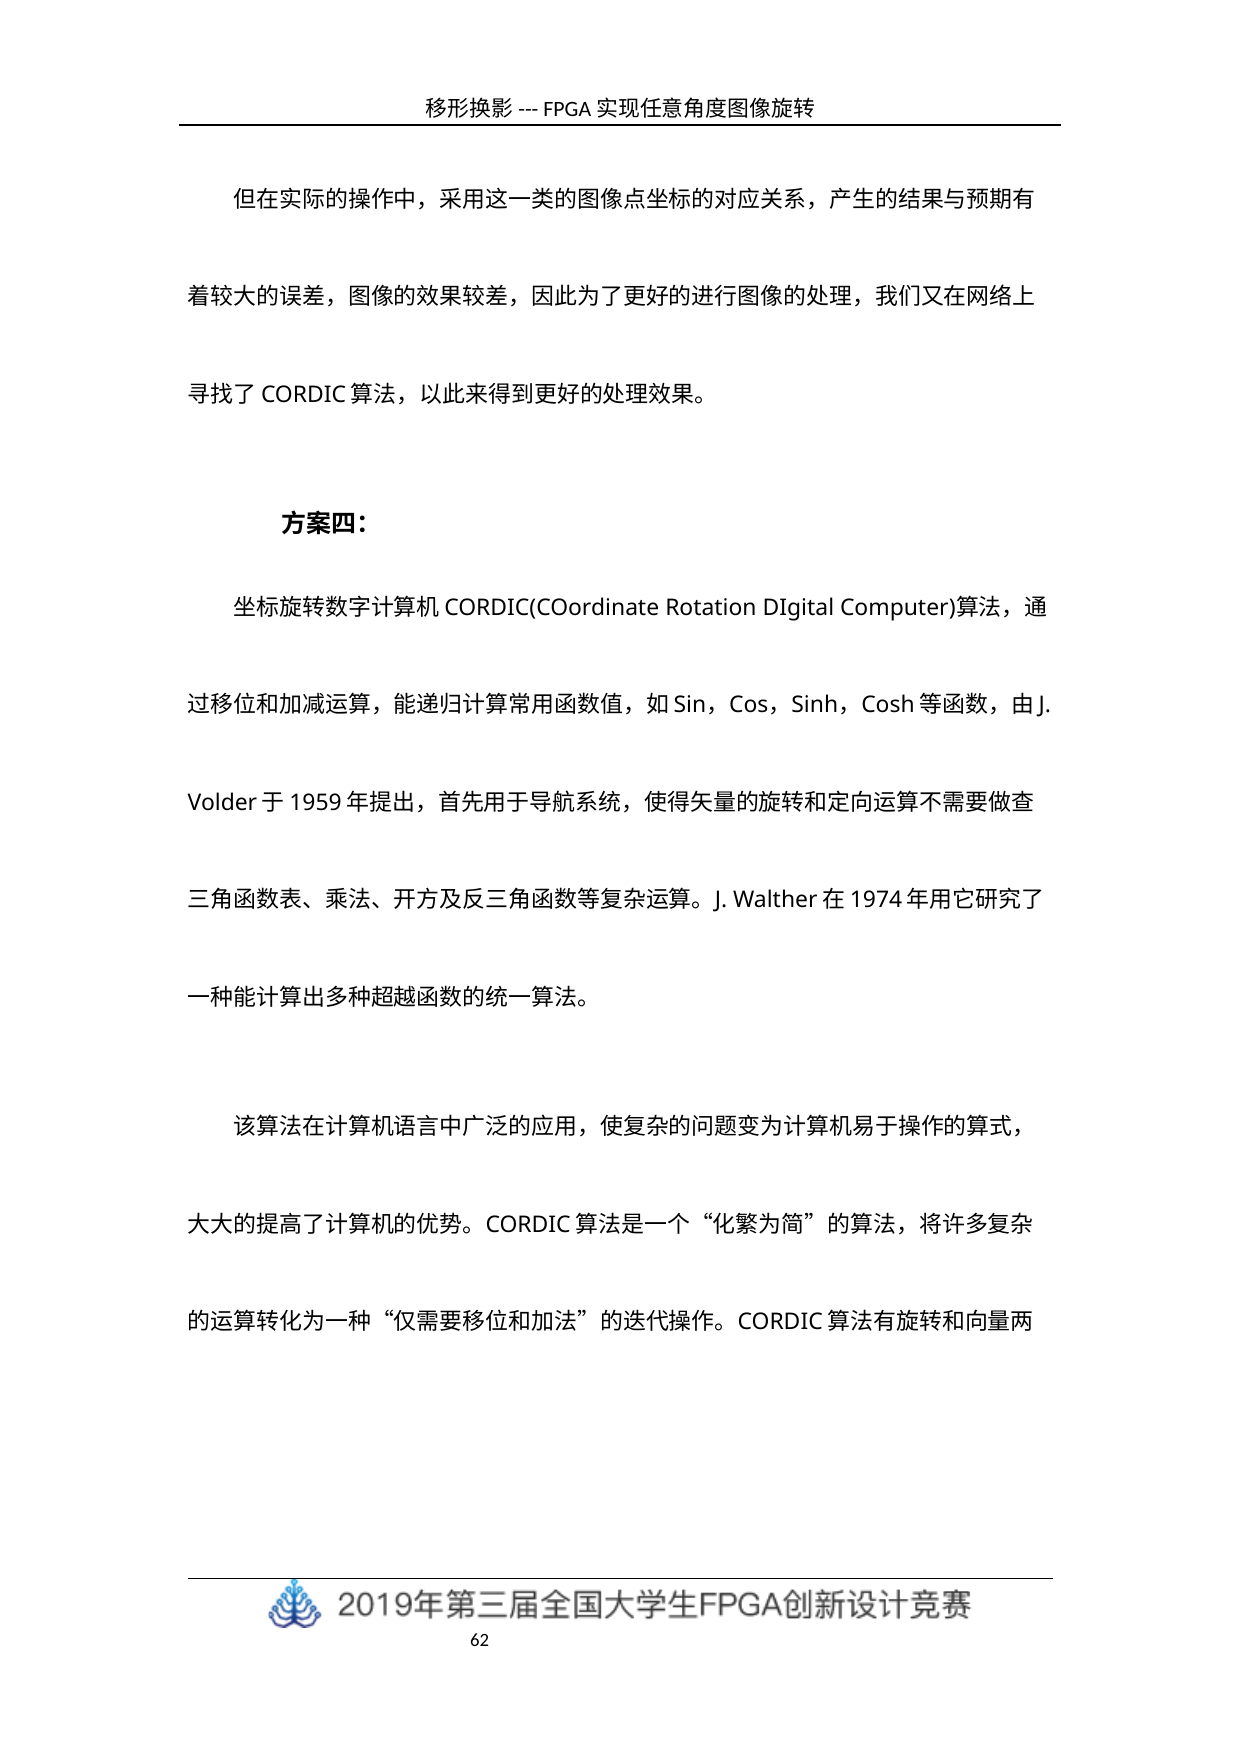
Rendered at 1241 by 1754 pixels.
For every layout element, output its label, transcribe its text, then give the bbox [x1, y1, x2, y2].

text 方案四： [231, 489, 1053, 554]
picture [268, 1579, 972, 1628]
list 但在实际的操作中，采用这一类的图像点坐标的对应关系，产生的结果与预期有着较大的误差，图像的效果较差，因此为了更好的进行图像的处理，我们又在网络上寻找了CORDIC算法，以此来得到更好的处理效果。 [187, 164, 1053, 424]
list 坐标旋转数字计算机CORDIC(COordinate Rotation DIgital Computer)算法，通过移位和加减运算，能递归计算常用函数值，如Sin，Cos，Sinh，Cosh等函数，由J. Volder于1959年提出，首先用于导航系统，使得矢量的旋转和定向运算不需要做查三角函数表、乘法、开方及反三角函数等复杂运算。J. Walther在1974年用它研究了一种能计算出多种超越函数的统一算法。 [187, 572, 1053, 1027]
